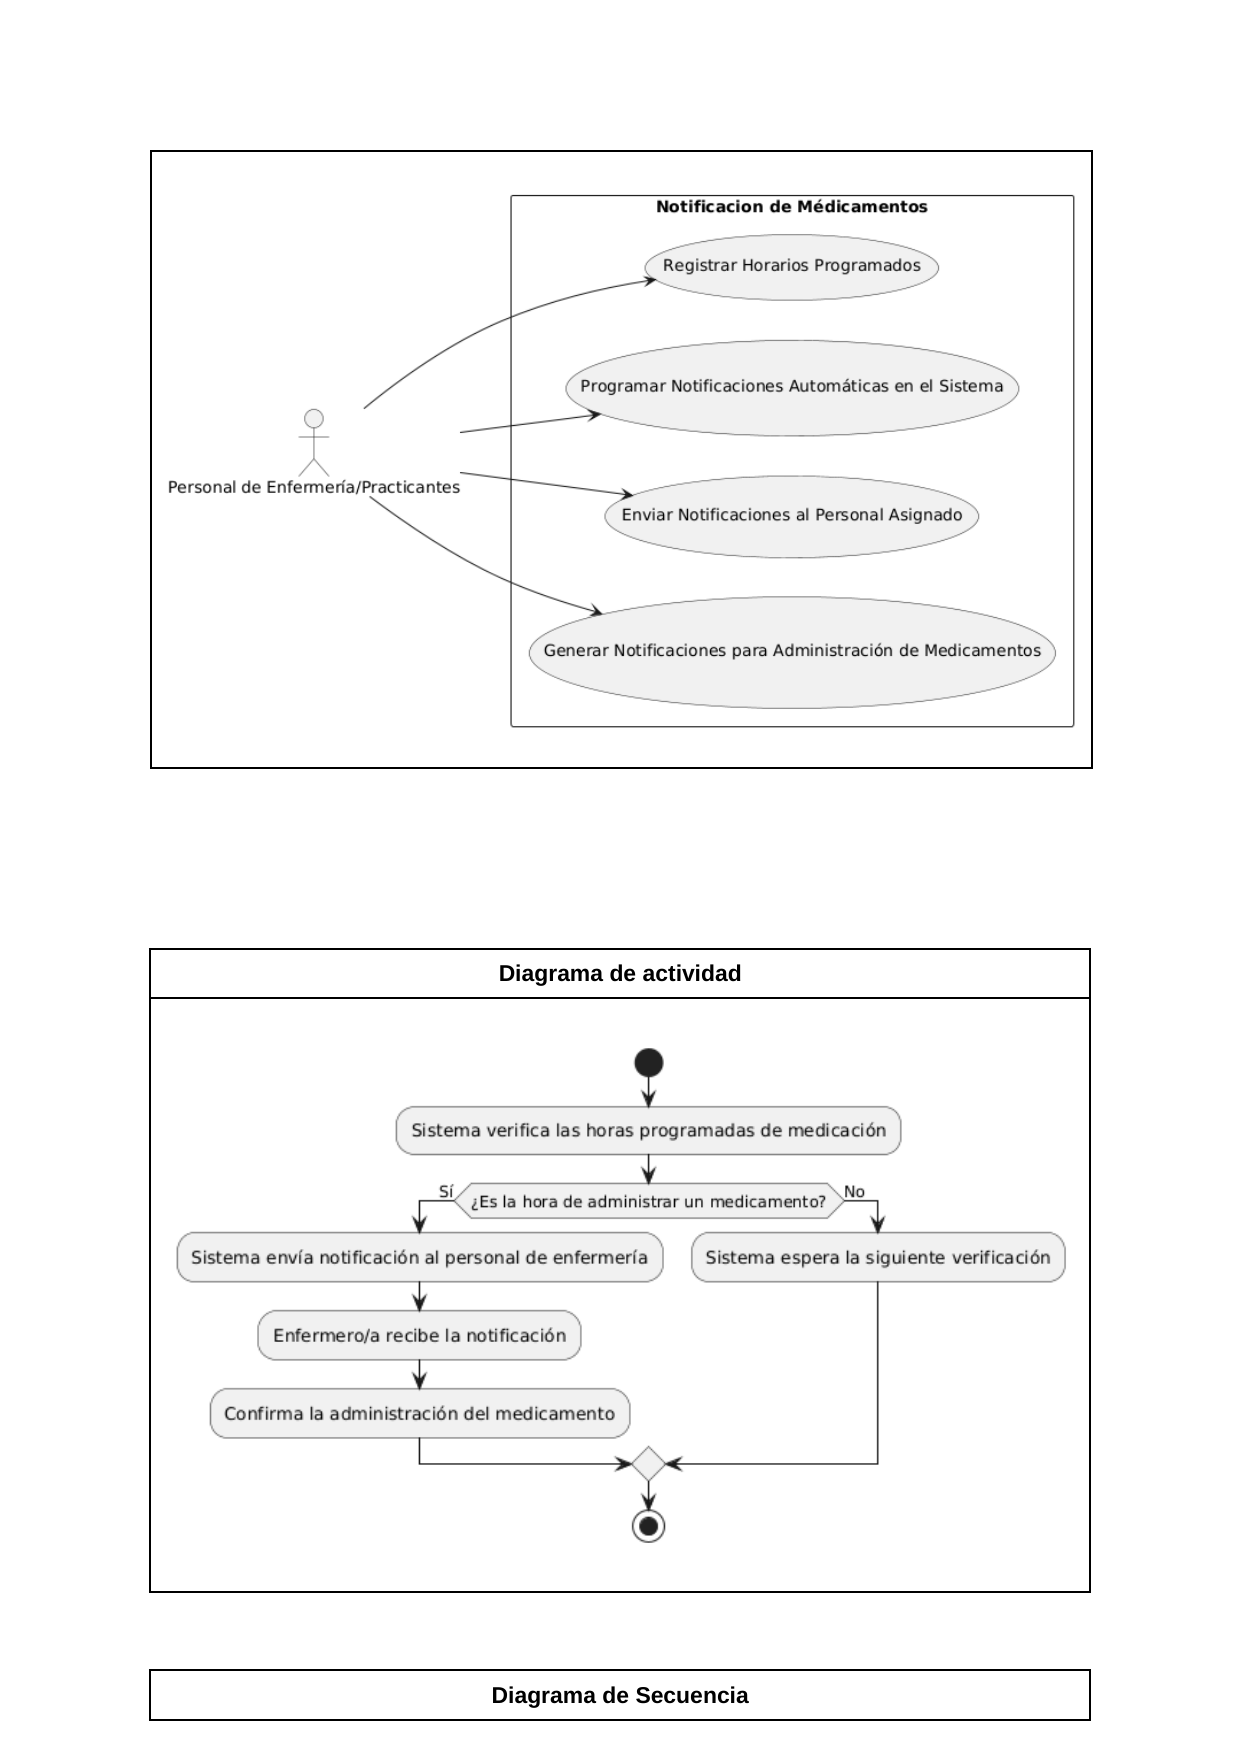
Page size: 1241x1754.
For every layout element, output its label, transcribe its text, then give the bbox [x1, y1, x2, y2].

table_header Diagrama de Secuencia [151, 1671, 1089, 1718]
picture [161, 187, 1079, 732]
table_header Diagrama de actividad [151, 950, 1089, 997]
table_cell [152, 152, 1091, 767]
picture [161, 1034, 1079, 1556]
table_cell [151, 999, 1089, 1591]
